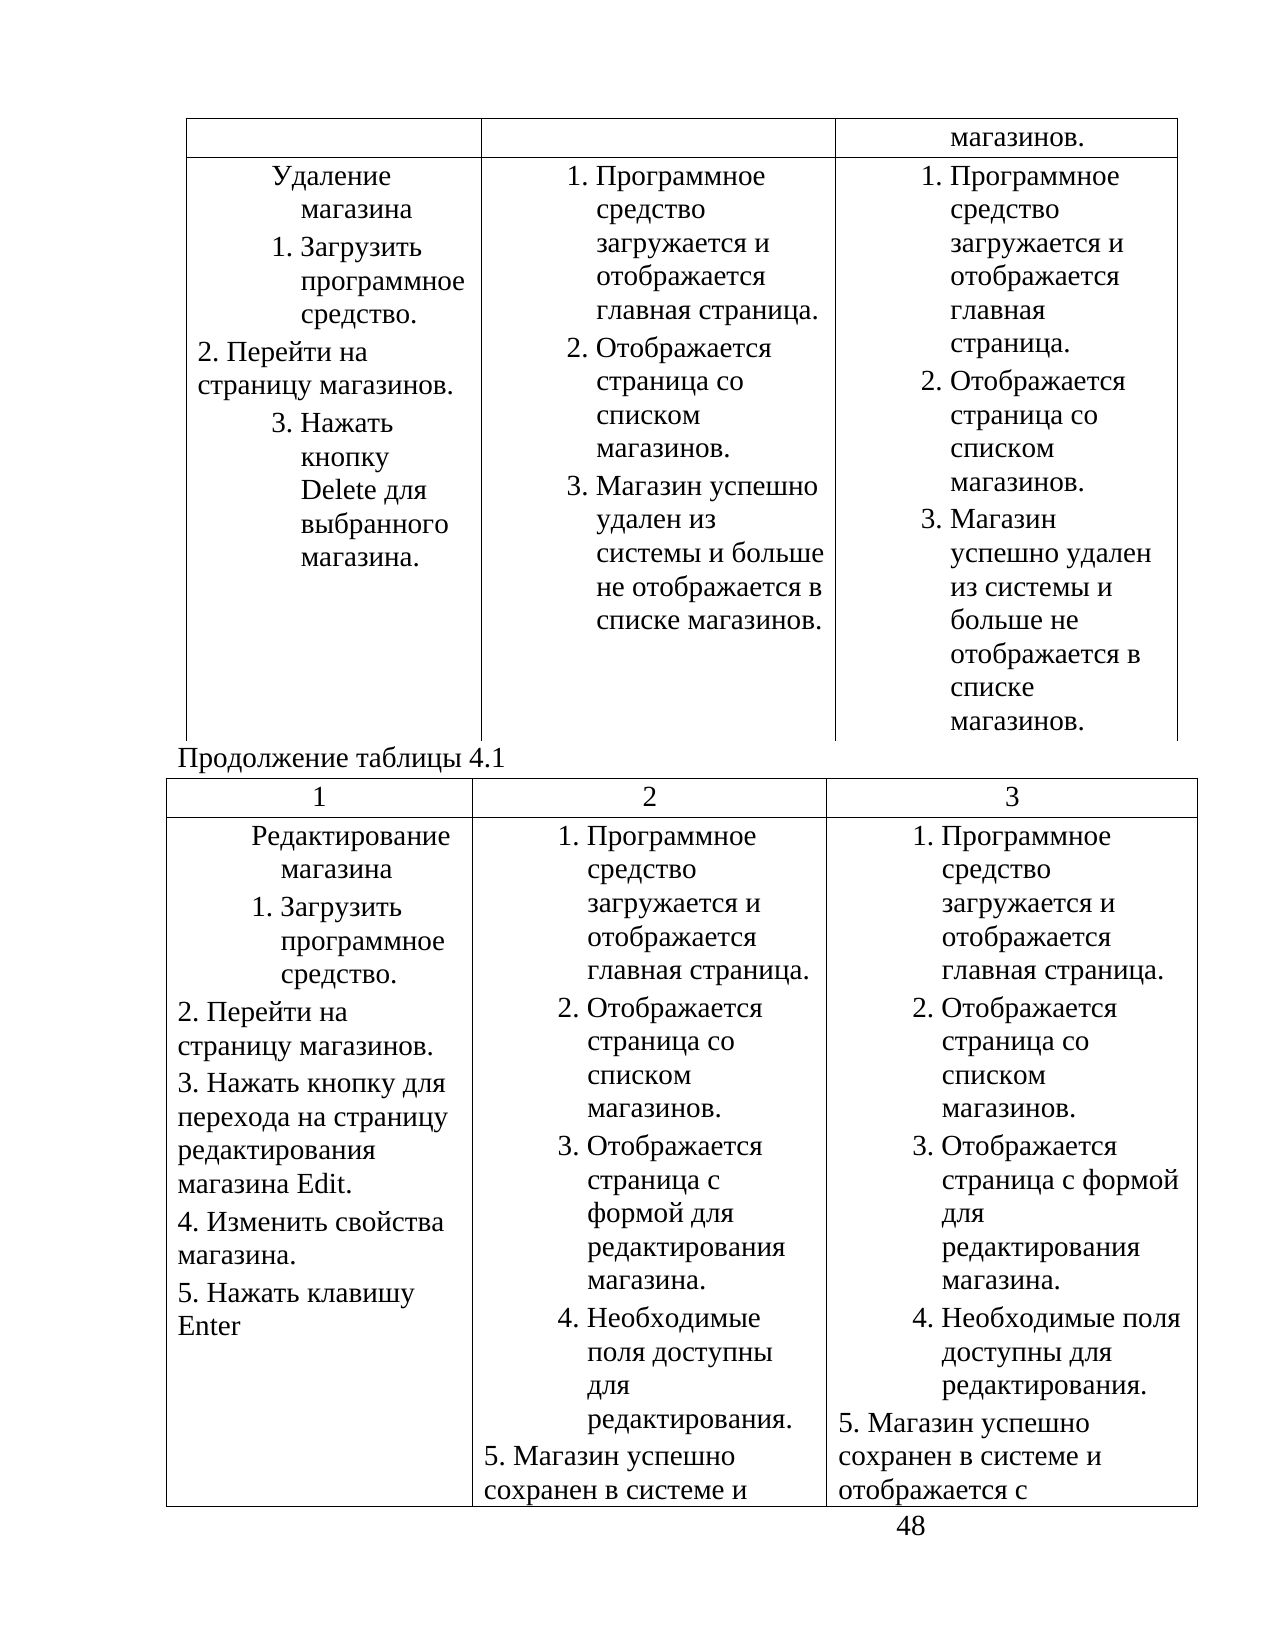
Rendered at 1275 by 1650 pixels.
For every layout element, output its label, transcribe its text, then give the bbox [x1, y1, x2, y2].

table_header 1 [167, 779, 472, 817]
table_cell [473, 818, 826, 1506]
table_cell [836, 119, 1177, 157]
table_cell 1. Программное средство загружается и отображается главная страница. 2. Отображается страница со списком магазинов. 3. Магазин успешно удален из системы и больше не отображается в списке магазинов. [836, 158, 1177, 741]
table_header 3 [827, 779, 1197, 817]
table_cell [187, 119, 481, 157]
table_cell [482, 119, 835, 157]
text Продолжение таблицы 4.1 [177, 741, 1186, 774]
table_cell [827, 818, 1197, 1506]
table_cell 1. Программное средство загружается и отображается главная страница. 2. Отображается страница со списком магазинов. 3. Магазин успешно удален из системы и больше не отображается в списке магазинов. [482, 158, 835, 741]
table_header 2 [473, 779, 826, 817]
table_cell Удаление магазина 1. Загрузить программное средство. 2. Перейти на страницу магазинов. 3. Нажать кнопку Delete для выбранного магазина. [187, 158, 481, 741]
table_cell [167, 818, 472, 1506]
